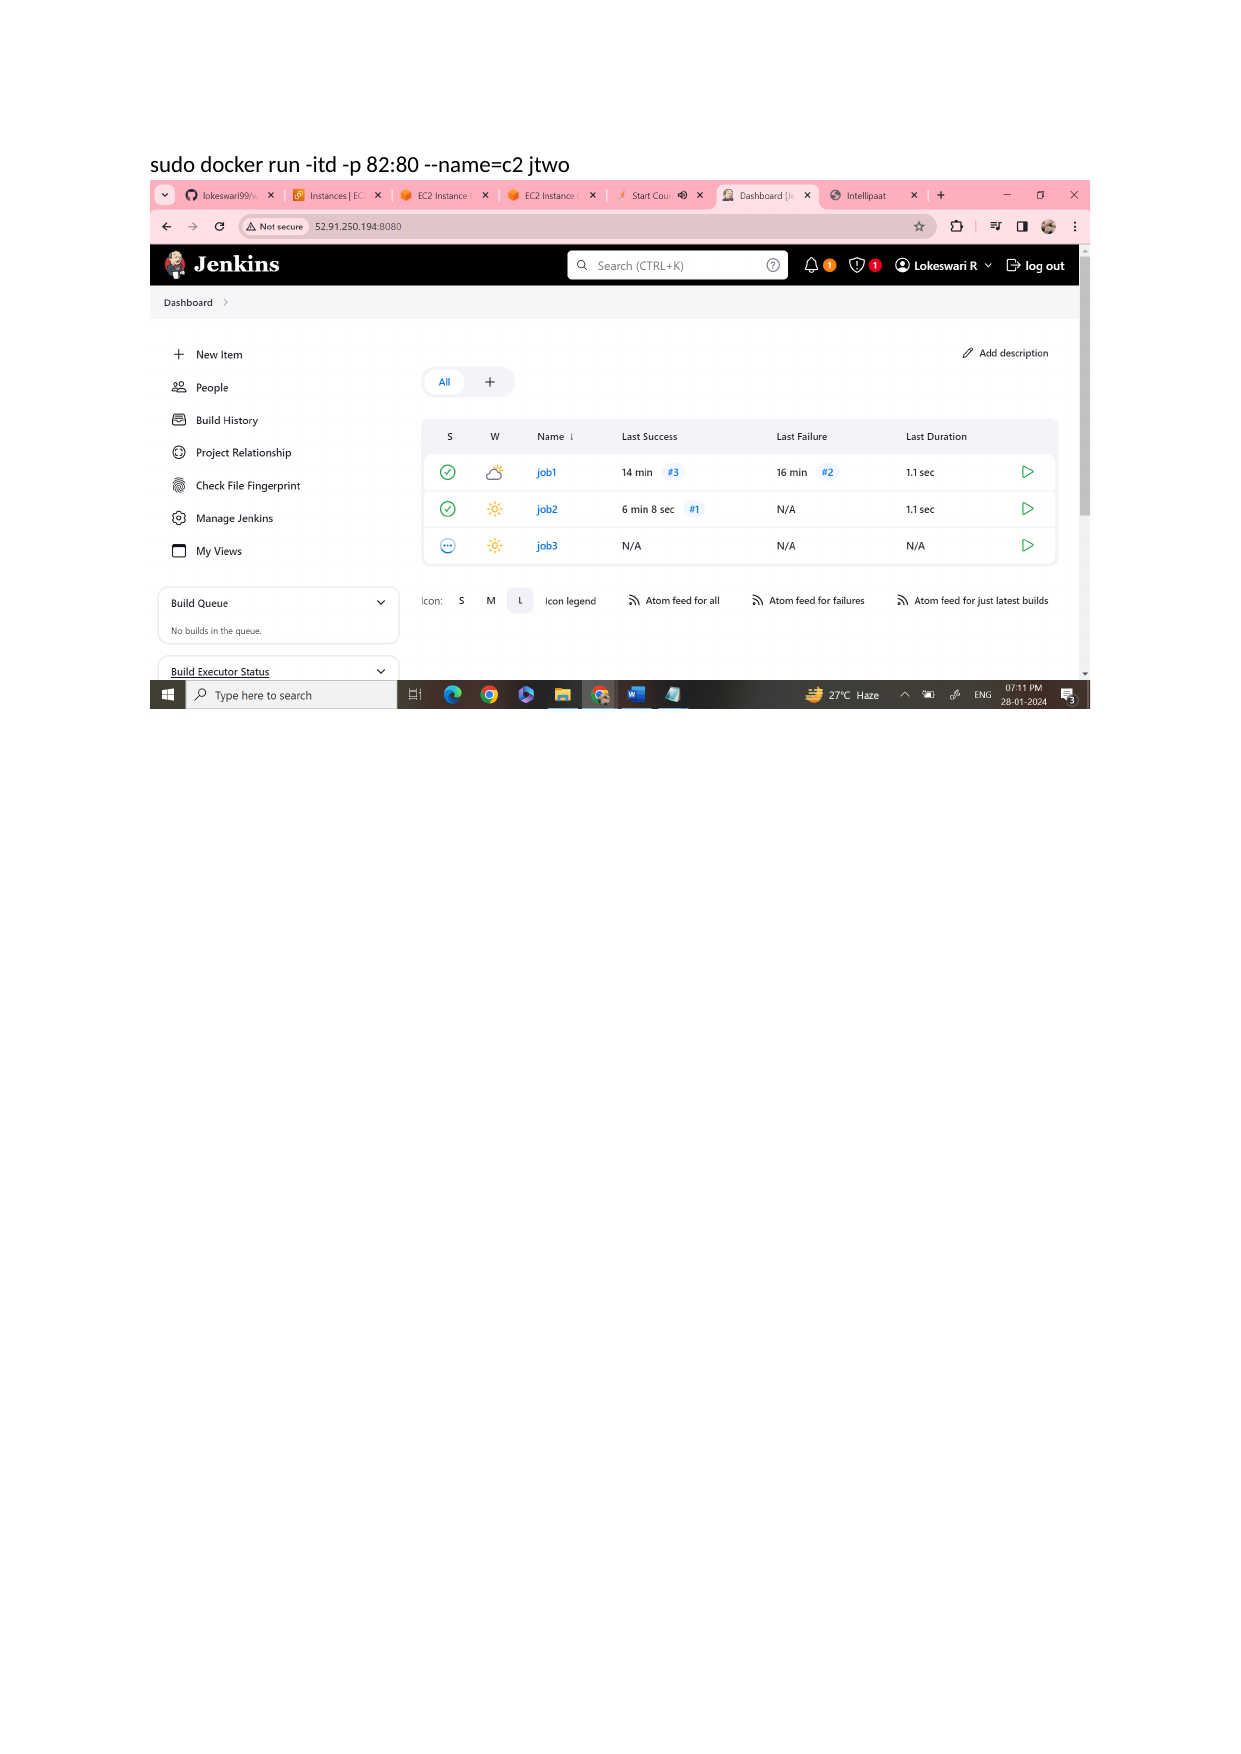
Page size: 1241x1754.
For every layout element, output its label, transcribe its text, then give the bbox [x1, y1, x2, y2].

text sudo docker run -itd -p 82:80 --name=c2 jtwo [150, 150, 1090, 180]
picture [150, 180, 1091, 709]
